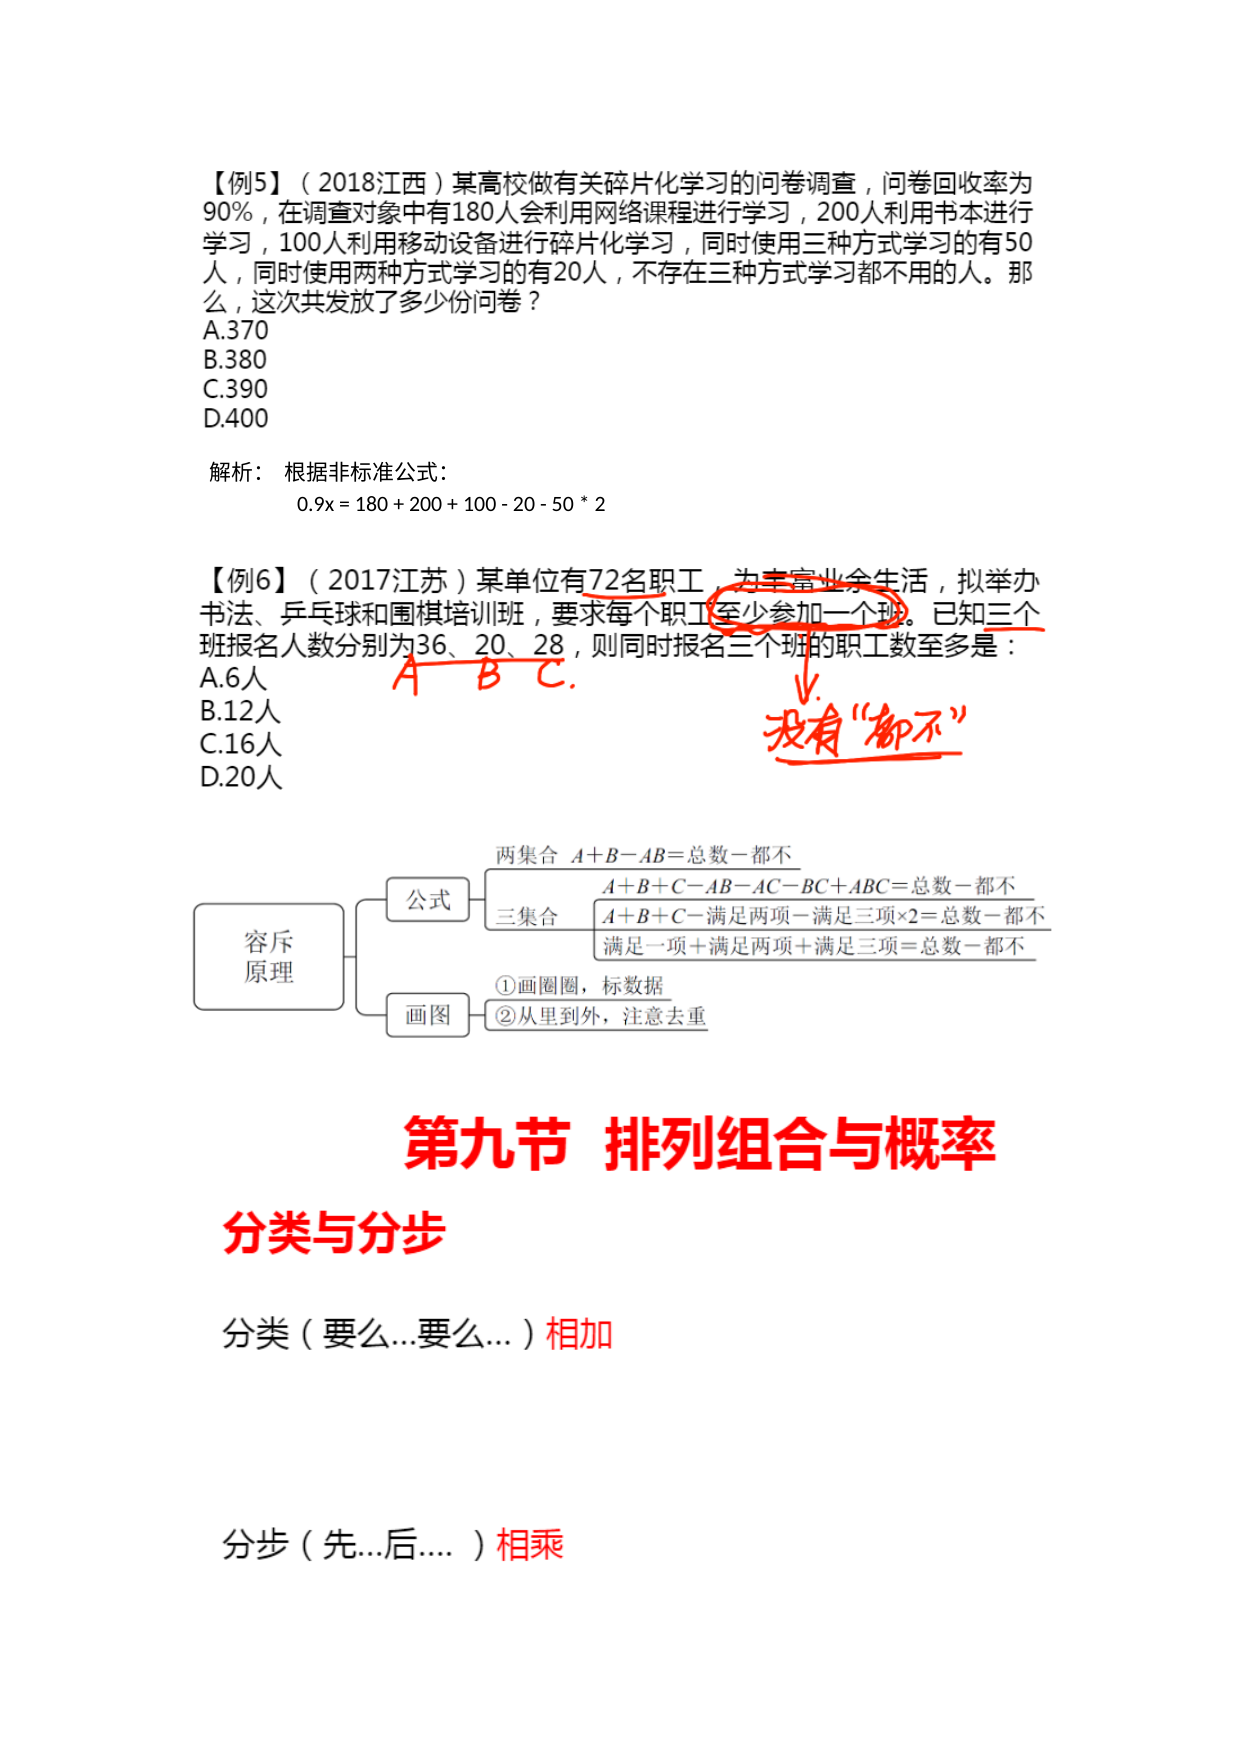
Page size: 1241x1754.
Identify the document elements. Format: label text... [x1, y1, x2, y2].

picture [187, 844, 1052, 1041]
picture [187, 552, 1052, 799]
picture [187, 162, 1053, 432]
text 0.9x = 180 + 200 + 100 - 20 - 50 * 2 [187, 487, 1053, 519]
picture [187, 1104, 1052, 1592]
text 解析： 根据非标准公式： [187, 454, 1053, 487]
